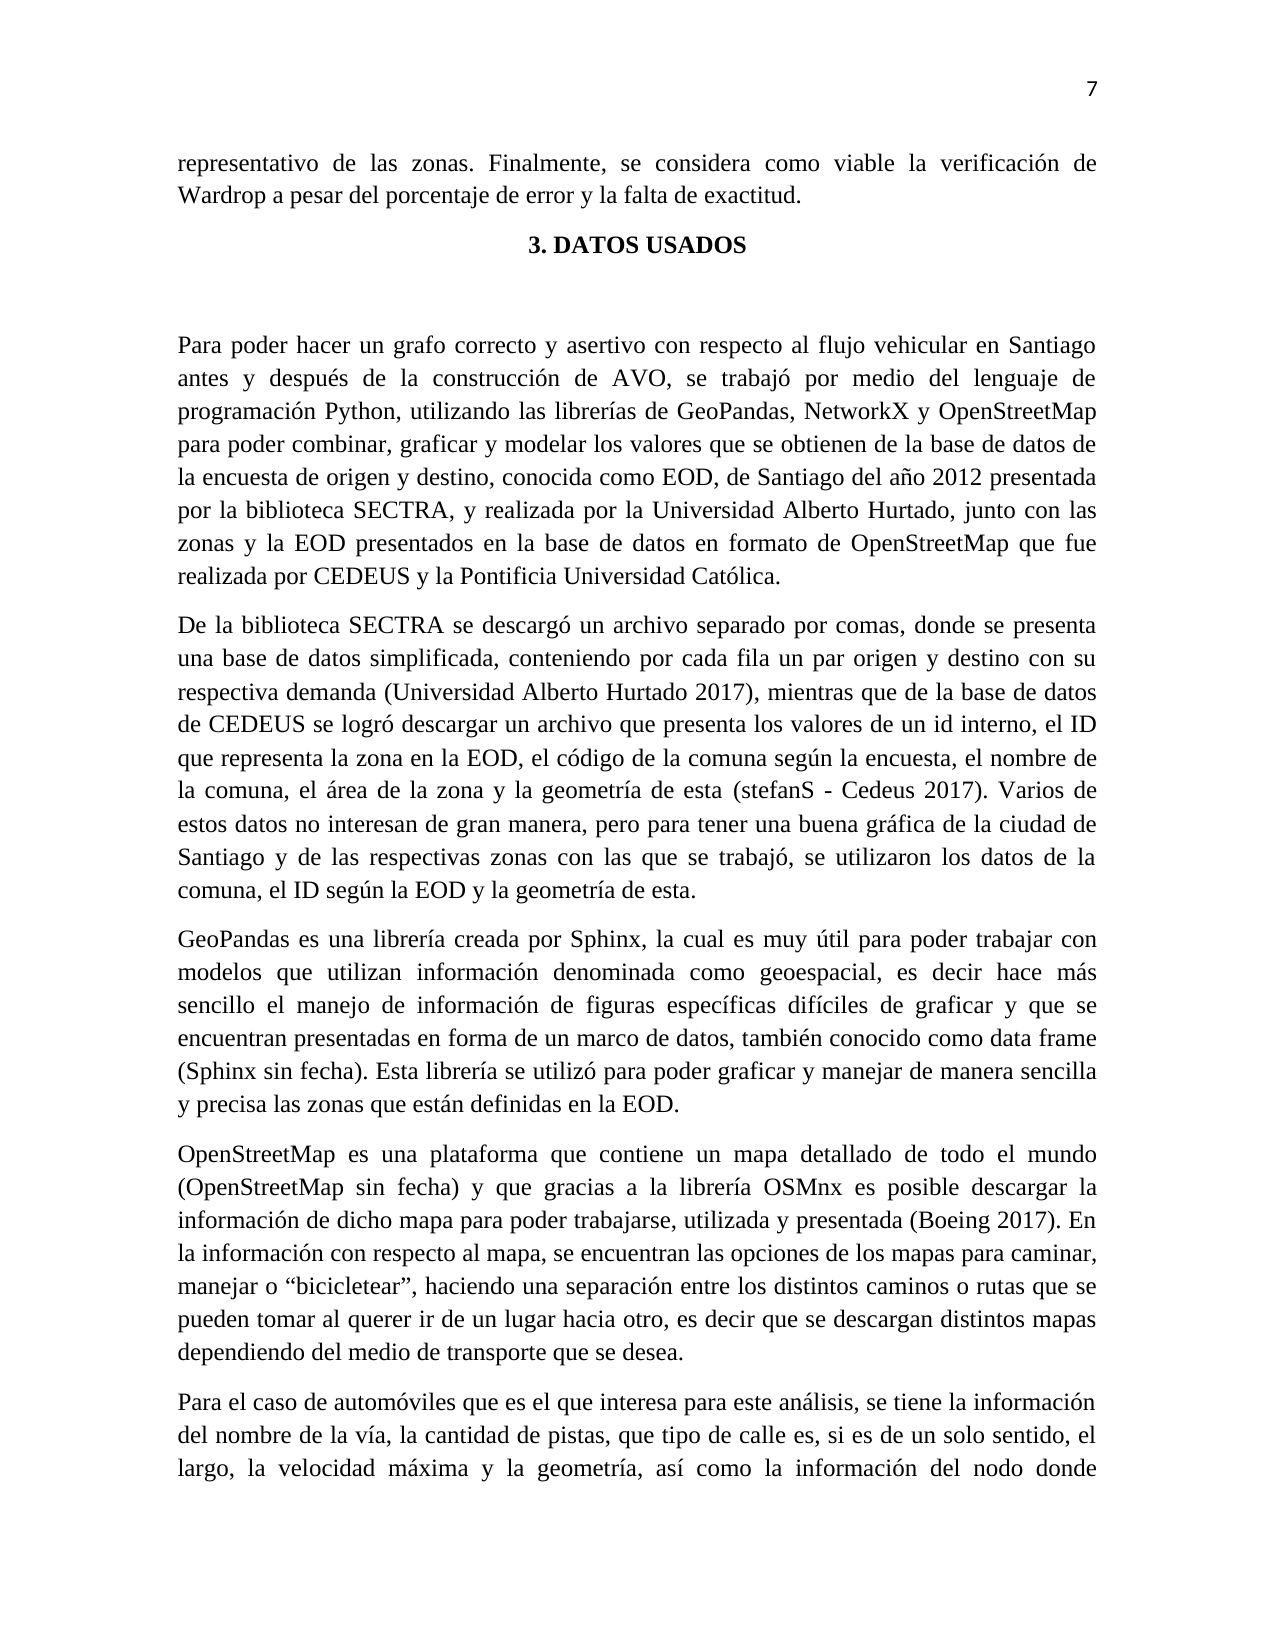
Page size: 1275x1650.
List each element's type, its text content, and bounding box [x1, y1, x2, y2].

text OpenStreetMap es una plataforma que contiene un mapa detallado de todo el mundo (OpenStreetMap sin fecha) y que gracias a la librería OSMnx es posible descargar la información de dicho mapa para poder trabajarse, utilizada y presentada (Boeing 2017). En la información con respecto al mapa, se encuentran las opciones de los mapas para caminar, manejar o “bicicletear”, haciendo una separación entre los distintos caminos o rutas que se pueden tomar al querer ir de un lugar hacia otro, es decir que se descargan distintos mapas dependiendo del medio de transporte que se desea. [177, 1139, 1098, 1366]
text Para poder hacer un grafo correcto y asertivo con respecto al flujo vehicular en Santiago antes y después de la construcción de AVO, se trabajó por medio del lenguaje de programación Python, utilizando las librerías de GeoPandas, NetworkX y OpenStreetMap para poder combinar, graficar y modelar los valores que se obtienen de la base de datos de la encuesta de origen y destino, conocida como EOD, de Santiago del año 2012 presentada por la biblioteca SECTRA, y realizada por la Universidad Alberto Hurtado, junto con las zonas y la EOD presentados en la base de datos en formato de OpenStreetMap que fue realizada por CEDEUS y la Pontificia Universidad Católica. [177, 330, 1098, 589]
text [177, 1387, 1098, 1482]
text De la biblioteca SECTRA se descargó un archivo separado por comas, donde se presenta una base de datos simplificada, conteniendo por cada fila un par origen y destino con su respectiva demanda (Universidad Alberto Hurtado 2017), mientras que de la base de datos de CEDEUS se logró descargar un archivo que presenta los valores de un id interno, el ID que representa la zona en la EOD, el código de la comuna según la encuesta, el nombre de la comuna, el área de la zona y la geometría de esta (stefanS - Cedeus 2017). Varios de estos datos no interesan de gran manera, pero para tener una buena gráfica de la ciudad de Santiago y de las respectivas zonas con las que se trabajó, se utilizaron los datos de la comuna, el ID según la EOD y la geometría de esta. [177, 611, 1098, 903]
text 3. DATOS USADOS [177, 230, 1098, 259]
text GeoPandas es una librería creada por Sphinx, la cual es muy útil para poder trabajar con modelos que utilizan información denominada como geoespacial, es decir hace más sencillo el manejo de información de figuras específicas difíciles de graficar y que se encuentran presentadas en forma de un marco de datos, también conocido como data frame (Sphinx sin fecha). Esta librería se utilizó para poder graficar y manejar de manera sencilla y precisa las zonas que están definidas en la EOD. [177, 924, 1098, 1118]
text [177, 148, 1098, 209]
